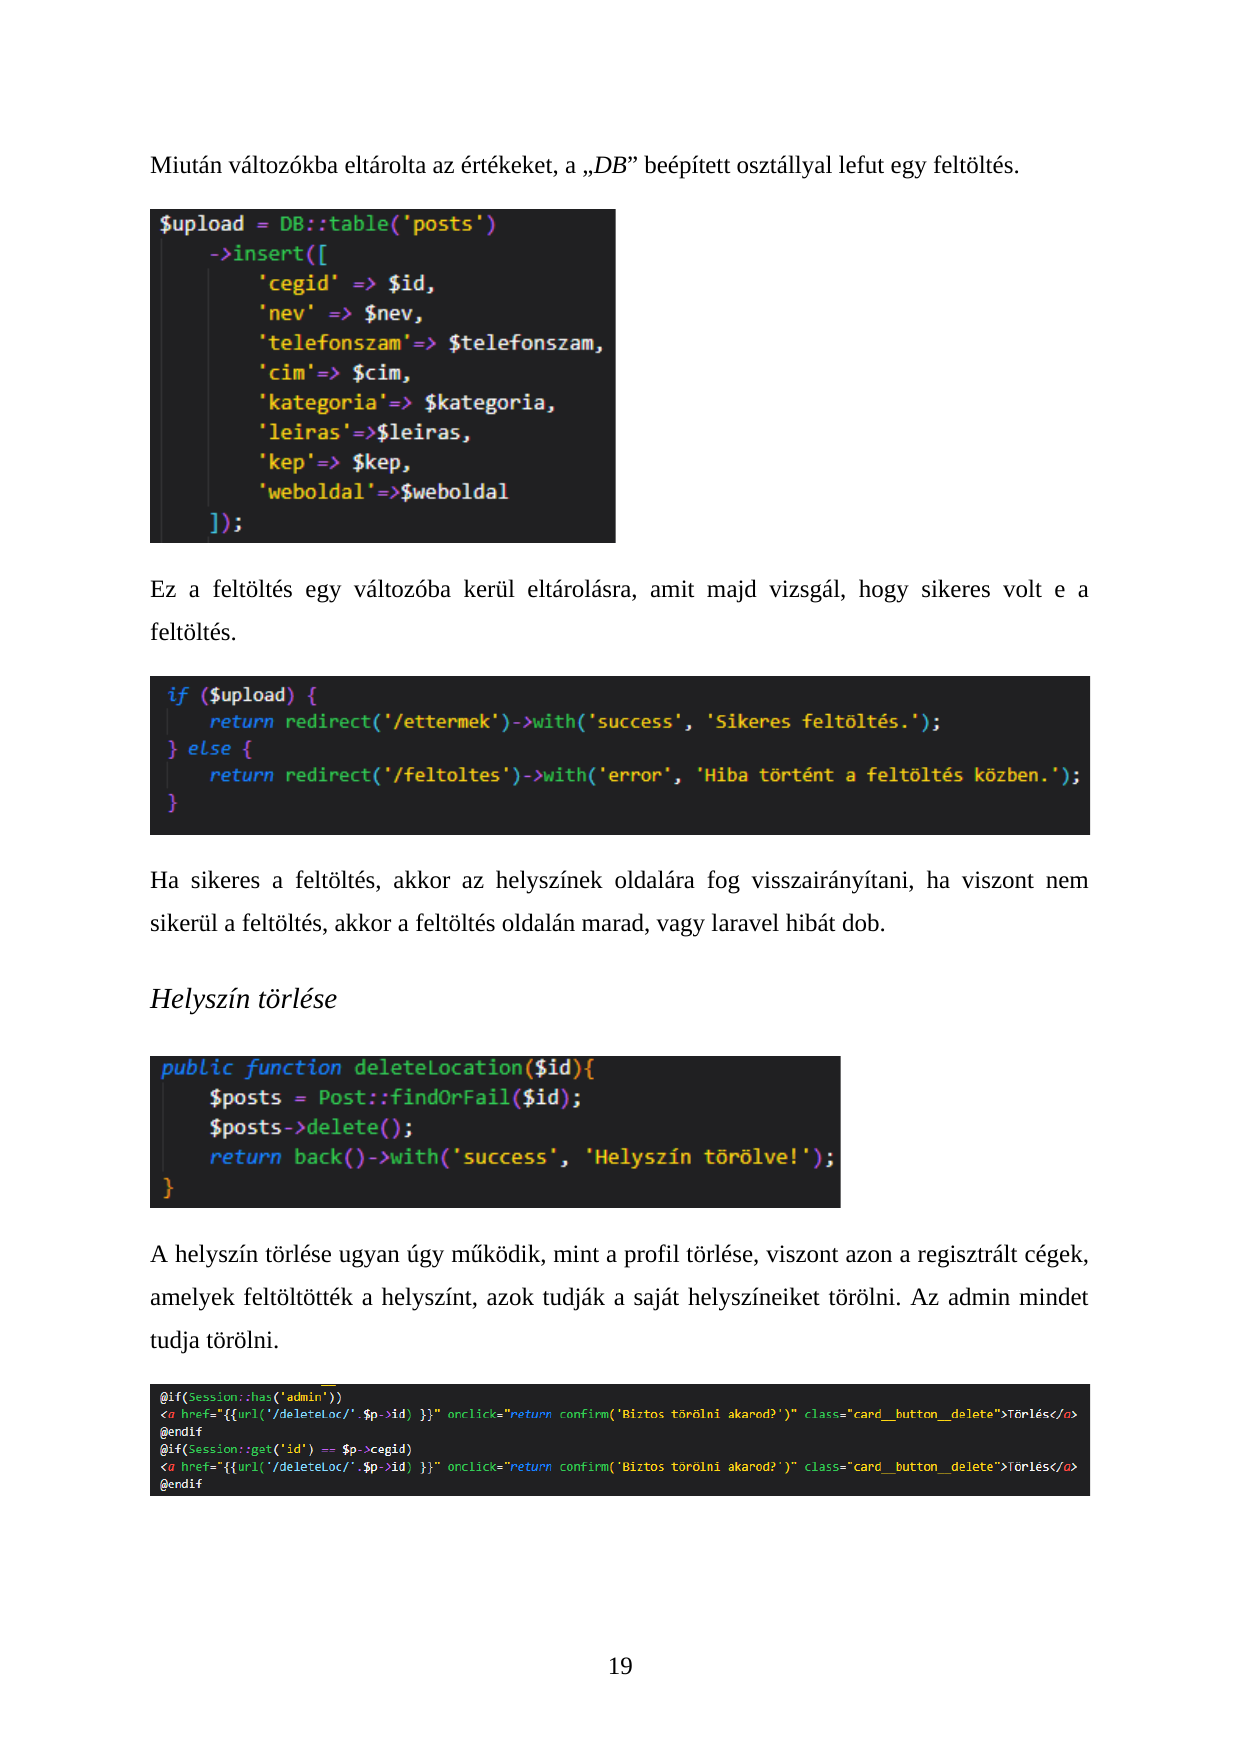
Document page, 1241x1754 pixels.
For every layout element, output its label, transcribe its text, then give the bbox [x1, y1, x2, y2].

subtitle Helyszín törlése [150, 981, 1090, 1014]
picture [150, 1384, 1091, 1496]
text Miután változókba eltárolta az értékeket, a „DB” beépített osztállyal lefut egy feltöltés. [150, 150, 1090, 179]
text Ez a feltöltés egy változóba kerül eltárolásra, amit majd vizsgál, hogy sikeres volt e a feltöltés. [150, 574, 1090, 646]
picture [150, 209, 616, 543]
picture [150, 676, 1091, 835]
text Ha sikeres a feltöltés, akkor az helyszínek oldalára fog visszairányítani, ha viszont nem sikerül a feltöltés, akkor a feltöltés oldalán marad, vagy laravel hibát dob. [150, 865, 1090, 937]
picture [150, 1056, 841, 1208]
text A helyszín törlése ugyan úgy működik, mint a profil törlése, viszont azon a regisztrált cégek, amelyek feltöltötték a helyszínt, azok tudják a saját helyszíneiket törölni. Az admin mindet tudja törölni. [150, 1239, 1090, 1354]
